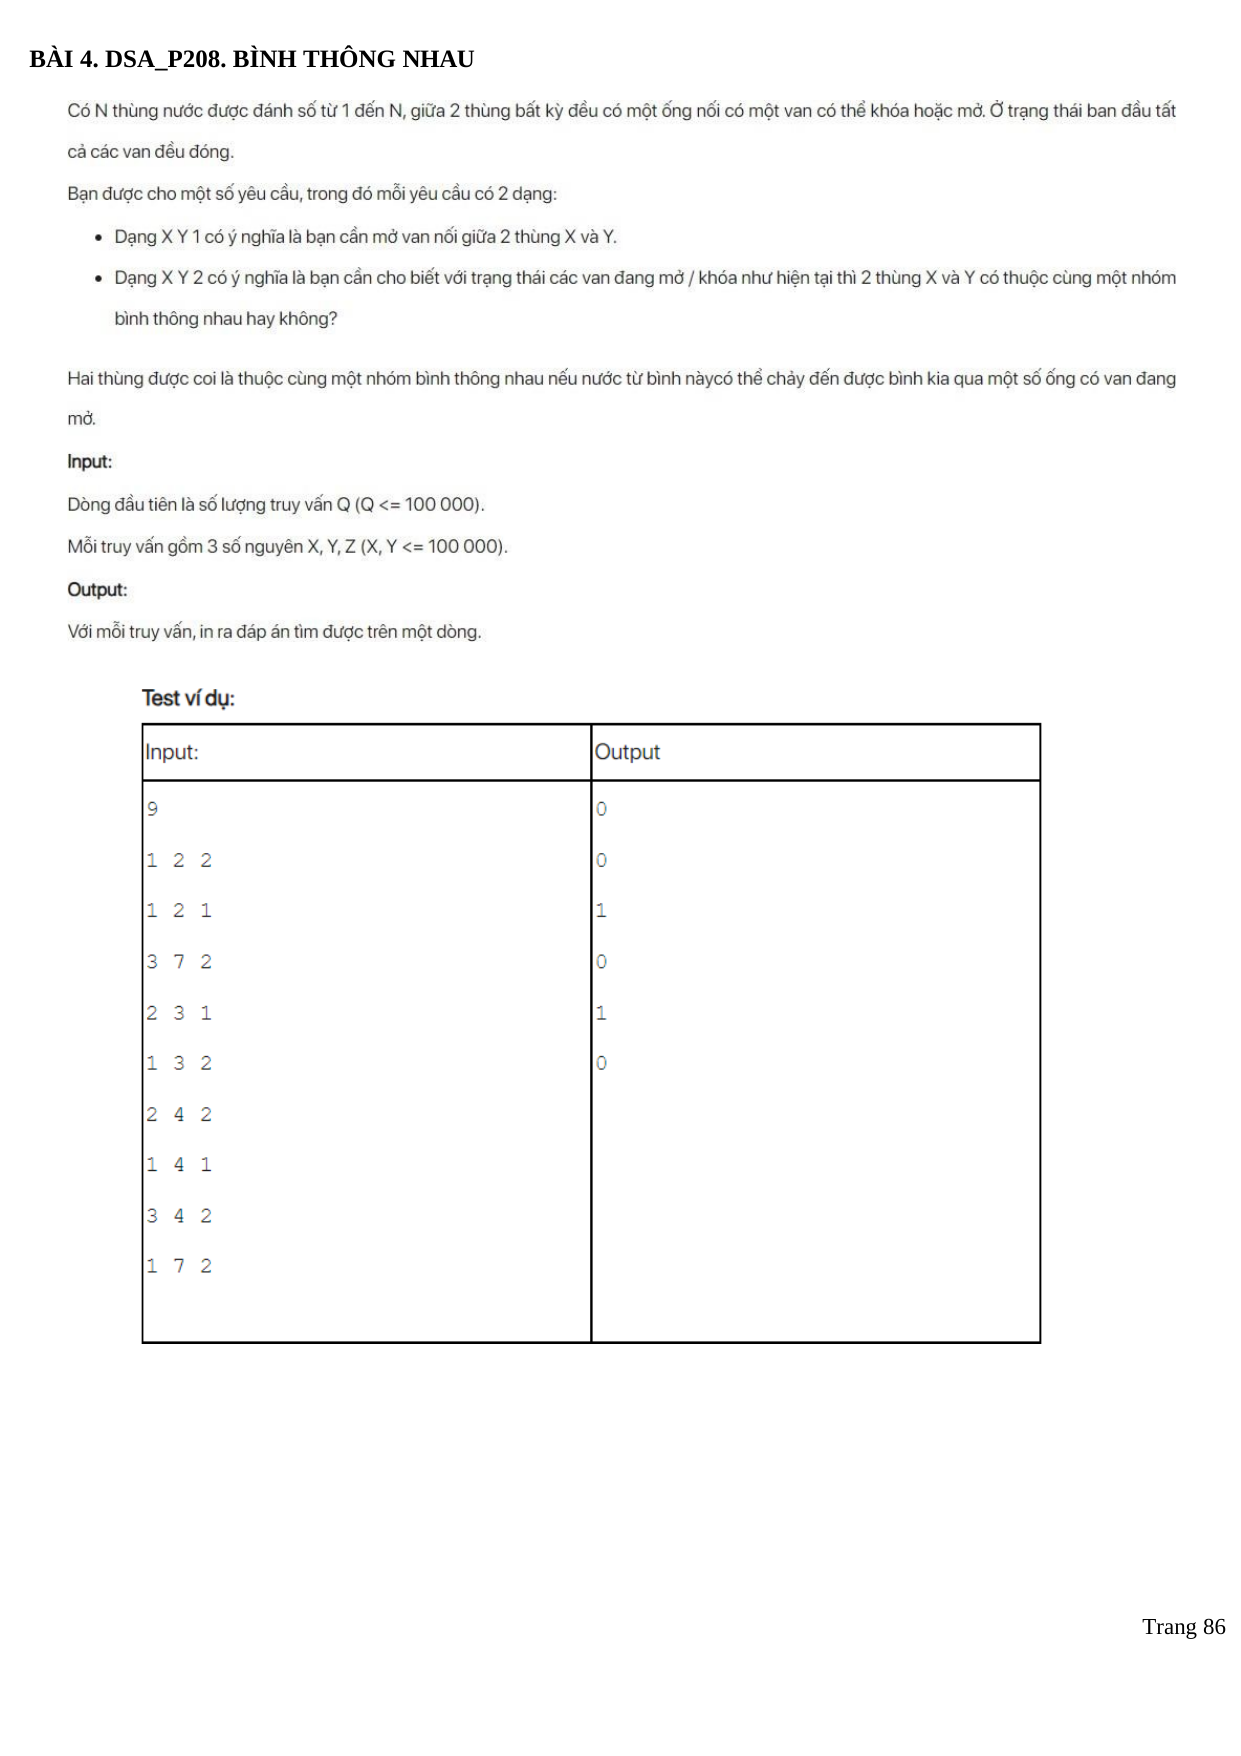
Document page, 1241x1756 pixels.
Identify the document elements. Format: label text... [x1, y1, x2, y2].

picture [67, 100, 1177, 642]
text BÀI 4. DSA_P208. BÌNH THÔNG NHAU [29, 44, 1226, 72]
picture [141, 688, 1042, 1344]
